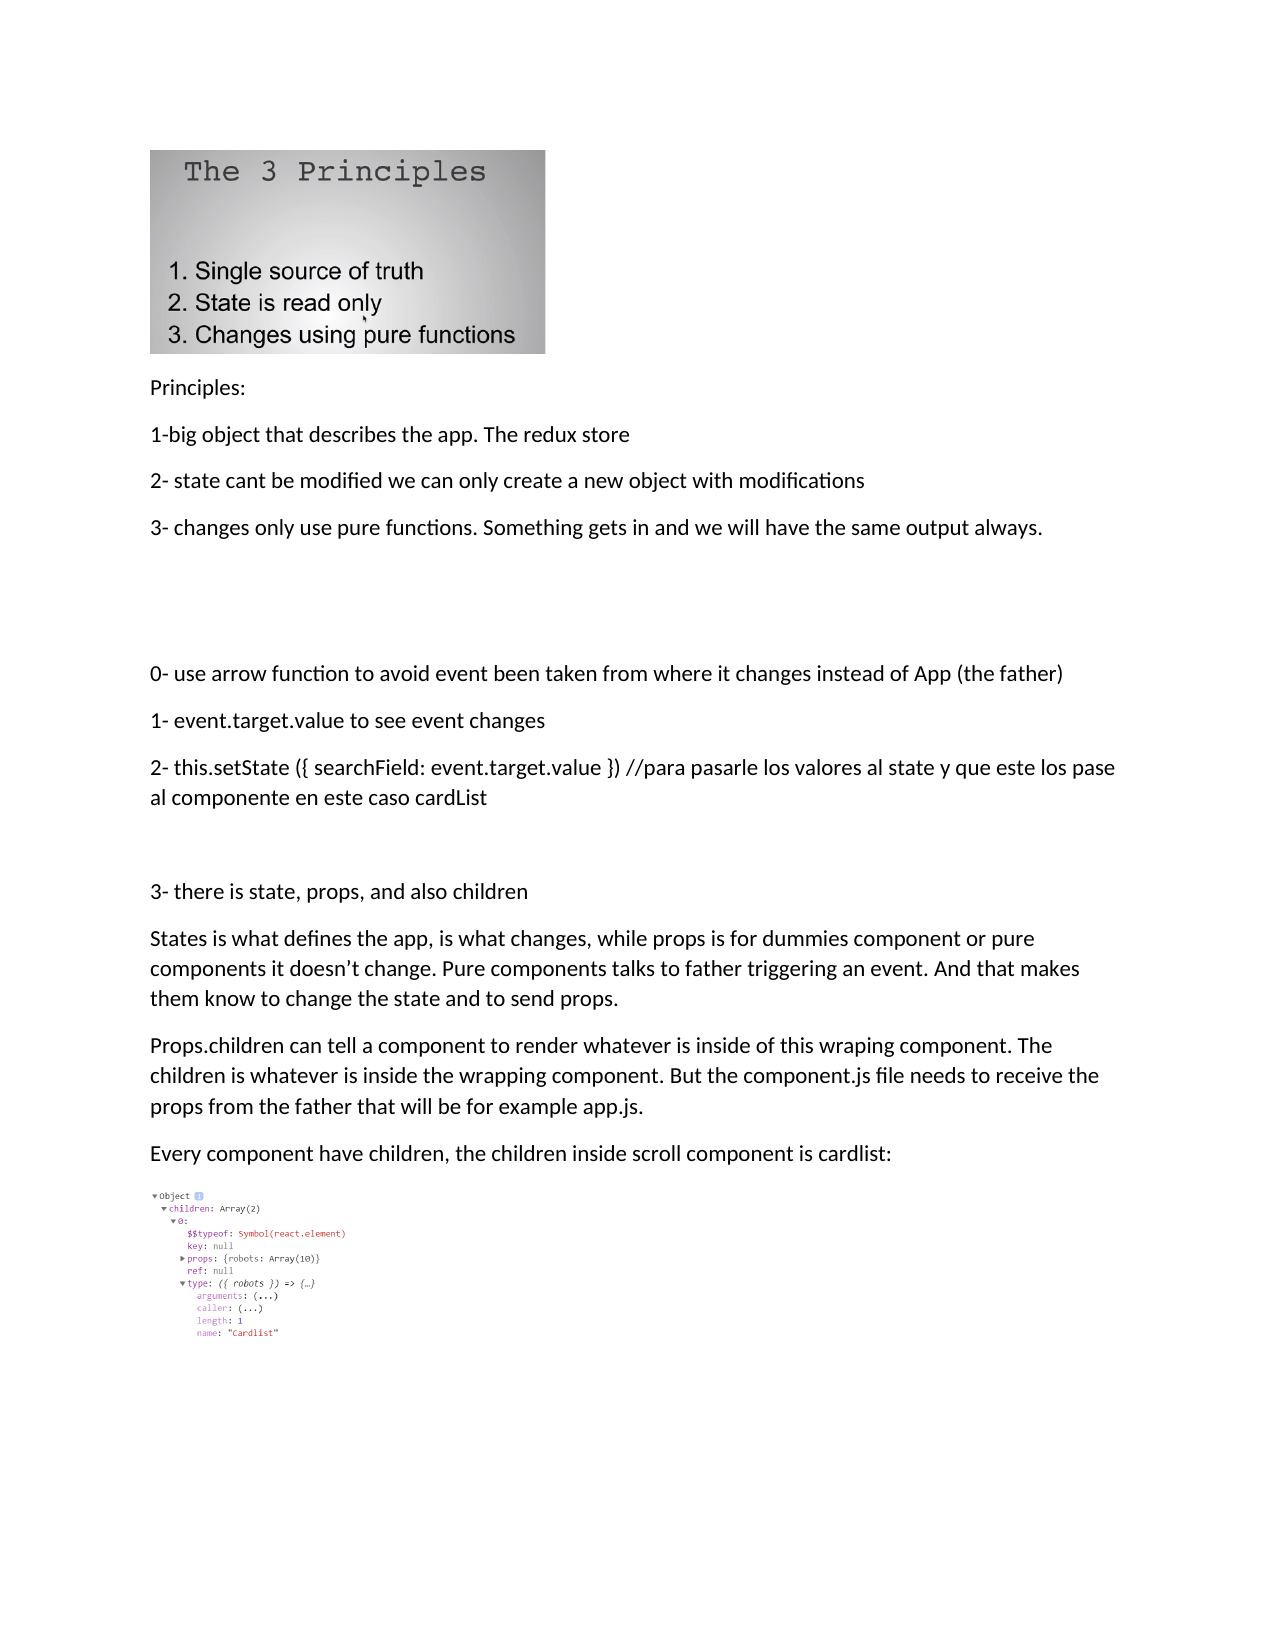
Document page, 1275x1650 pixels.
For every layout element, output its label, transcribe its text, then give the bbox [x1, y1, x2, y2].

text States is what defines the app, is what changes, while props is for dummies component or pure components it doesn’t change. Pure components talks to father triggering an event. And that makes them know to change the state and to send props. [150, 924, 1125, 1013]
text Props.children can tell a component to render whatever is inside of this wraping component. The children is whatever is inside the wrapping component. But the component.js file needs to receive the props from the father that will be for example app.js. [150, 1031, 1125, 1120]
text 1-big object that describes the app. The redux store [150, 420, 1125, 448]
text 1- event.target.value to see event changes [150, 706, 1125, 734]
text 3- changes only use pure functions. Something gets in and we will have the same output always. [150, 513, 1125, 542]
text 2- this.setState ({ searchField: event.target.value }) //para pasarle los valores al state y que este los pase al componente en este caso cardList [150, 753, 1125, 812]
picture [150, 150, 546, 354]
text Principles: [150, 373, 1125, 401]
text 3- there is state, props, and also children [150, 877, 1125, 905]
picture [150, 1185, 355, 1341]
text Every component have children, the children inside scroll component is cardlist: [150, 1139, 1125, 1167]
text 0- use arrow function to avoid event been taken from where it changes instead of App (the father) [150, 659, 1125, 688]
text 2- state cant be modified we can only create a new object with modifications [150, 467, 1125, 495]
